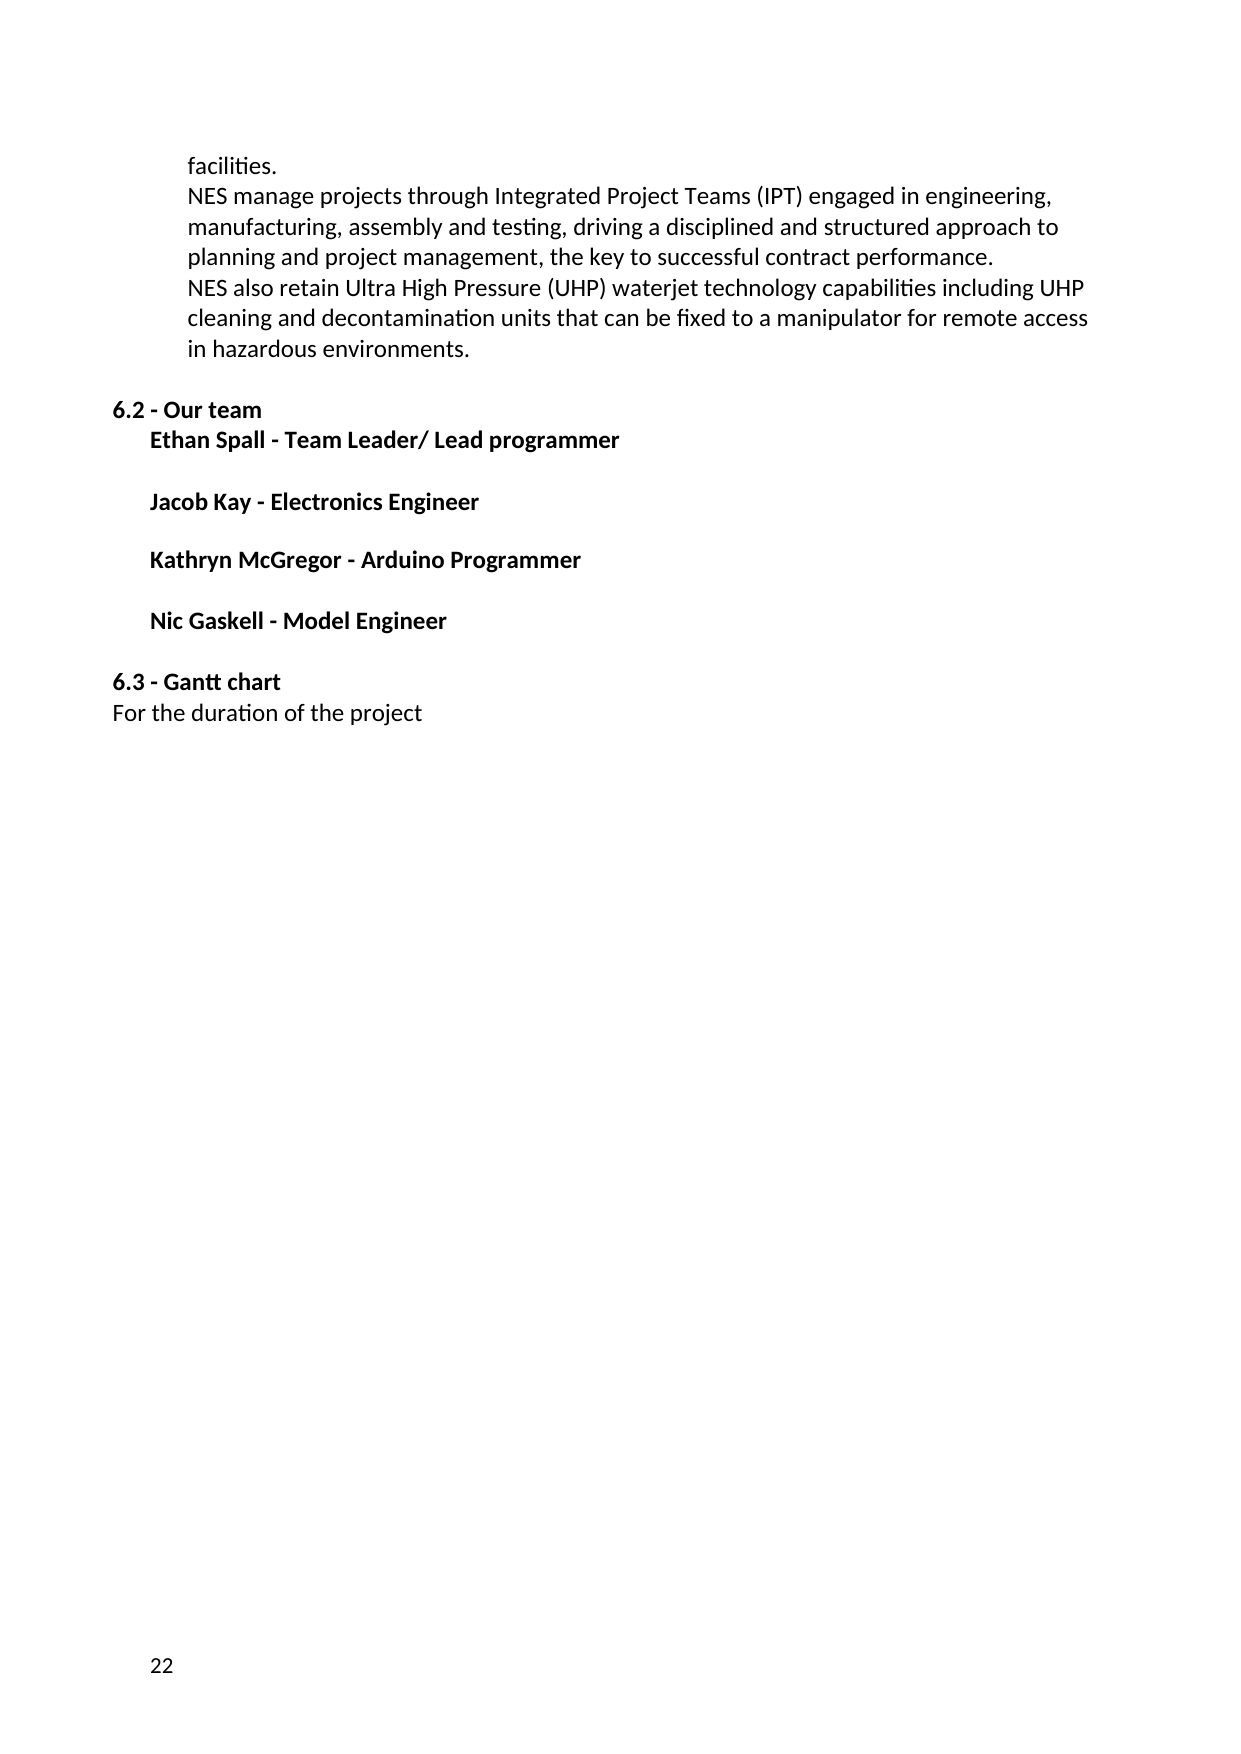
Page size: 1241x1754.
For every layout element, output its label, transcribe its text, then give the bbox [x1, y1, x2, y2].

text For the duration of the project [112, 697, 1092, 727]
text Nic Gaskell - Model Engineer [112, 605, 1092, 636]
text Jacob Kay - Electronics Engineer [112, 486, 1092, 516]
text NES manage projects through Integrated Project Teams (IPT) engaged in engineering, manufacturing, assembly and testing, driving a disciplined and structured approach to planning and project management, the key to successful contract performance. [187, 181, 1092, 272]
text Kathryn McGregor - Arduino Programmer [112, 544, 1092, 575]
text Ethan Spall - Team Leader/ Lead programmer [112, 425, 1092, 455]
text NES also retain Ultra High Pressure (UHP) waterjet technology capabilities including UHP cleaning and decontamination units that can be fixed to a manipulator for remote access in hazardous environments. [187, 272, 1092, 364]
text 6.3 - Gantt chart [112, 666, 1092, 697]
text 6.2 - Our team [112, 394, 1092, 425]
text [187, 150, 1092, 181]
